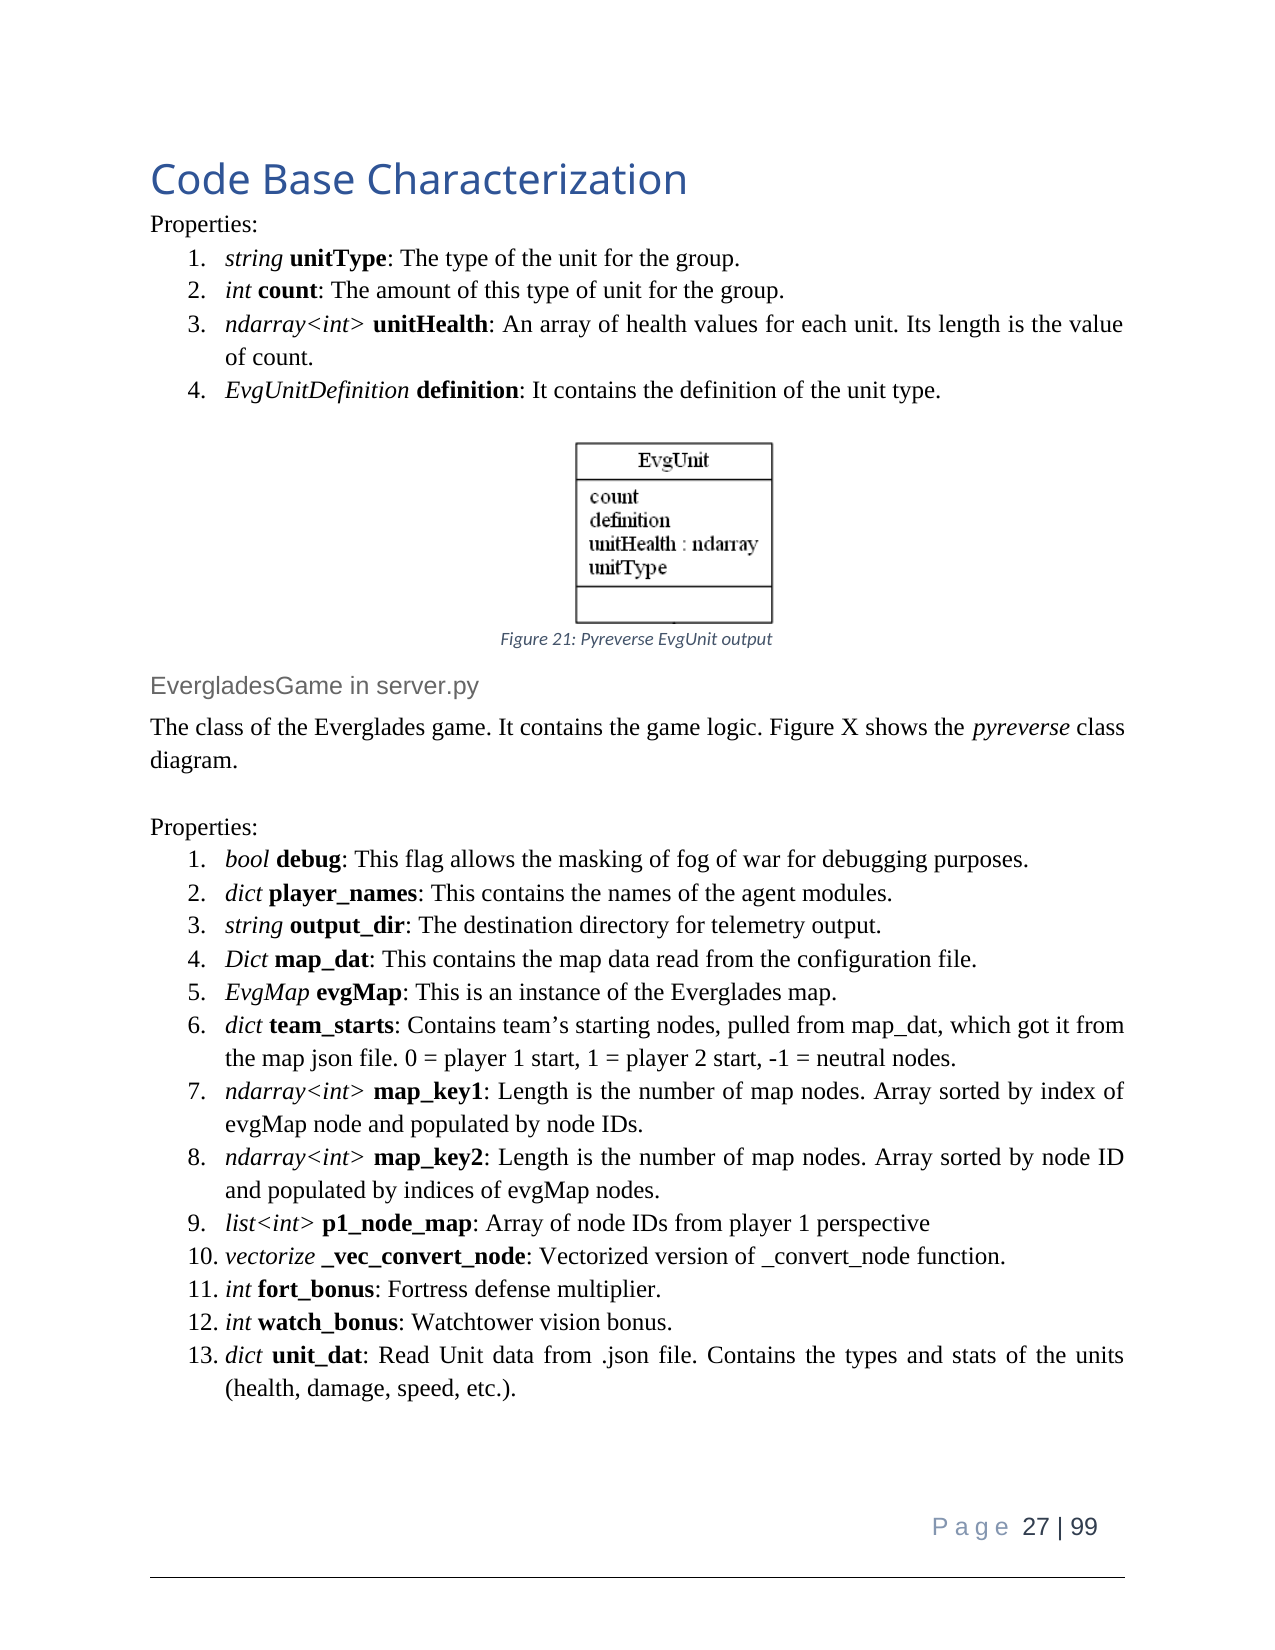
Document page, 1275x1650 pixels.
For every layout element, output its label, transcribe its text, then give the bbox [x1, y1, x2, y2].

list ndarray<int> map_key1: Length is the number of map nodes. Array sorted by index of evgMap node and populated by node IDs. [187, 1076, 1125, 1137]
list int watch_bonus: Watchtower vision bonus. [187, 1307, 1125, 1336]
picture [574, 440, 776, 624]
text Properties: [150, 209, 1125, 238]
list int count: The amount of this type of unit for the group. [187, 276, 1125, 304]
list EvgMap evgMap: This is an instance of the Everglades map. [187, 977, 1125, 1005]
list dict unit_dat: Read Unit data from .json file. Contains the types and stats of the units (health, damage, speed, etc.). [187, 1340, 1125, 1402]
subtitle EvergladesGame in server.py [150, 671, 1125, 700]
list ndarray<int> unitHealth: An array of health values for each unit. Its length is the value of count. [187, 309, 1125, 370]
text Properties: [150, 812, 1125, 840]
list string output_dir: The destination directory for telemetry output. [187, 911, 1125, 939]
list int fort_bonus: Fortress defense multiplier. [187, 1274, 1125, 1303]
list bool debug: This flag allows the masking of fog of war for debugging purposes. [187, 844, 1125, 873]
text Figure 21: Pyreverse EvgUnit output [150, 627, 1125, 650]
list dict player_names: This contains the names of the agent modules. [187, 878, 1125, 906]
list ndarray<int> map_key2: Length is the number of map nodes. Array sorted by node ID and populated by indices of evgMap nodes. [187, 1142, 1125, 1203]
text The class of the Everglades game. It contains the game logic. Figure X shows the pyreverse class diagram. [150, 712, 1125, 774]
list Dict map_dat: This contains the map data read from the configuration file. [187, 944, 1125, 972]
list dict team_starts: Contains team’s starting nodes, pulled from map_dat, which got it from the map json file. 0 = player 1 start, 1 = player 2 start, -1 = neutral nodes. [187, 1010, 1125, 1071]
list vectorize _vec_convert_node: Vectorized version of _convert_node function. [187, 1241, 1125, 1269]
list EvgUnitDefinition definition: It contains the definition of the unit type. [187, 375, 1125, 403]
text Code Base Characterization [150, 150, 1125, 207]
list list<int> p1_node_map: Array of node IDs from player 1 perspective [187, 1208, 1125, 1237]
list string unitType: The type of the unit for the group. [187, 243, 1125, 271]
